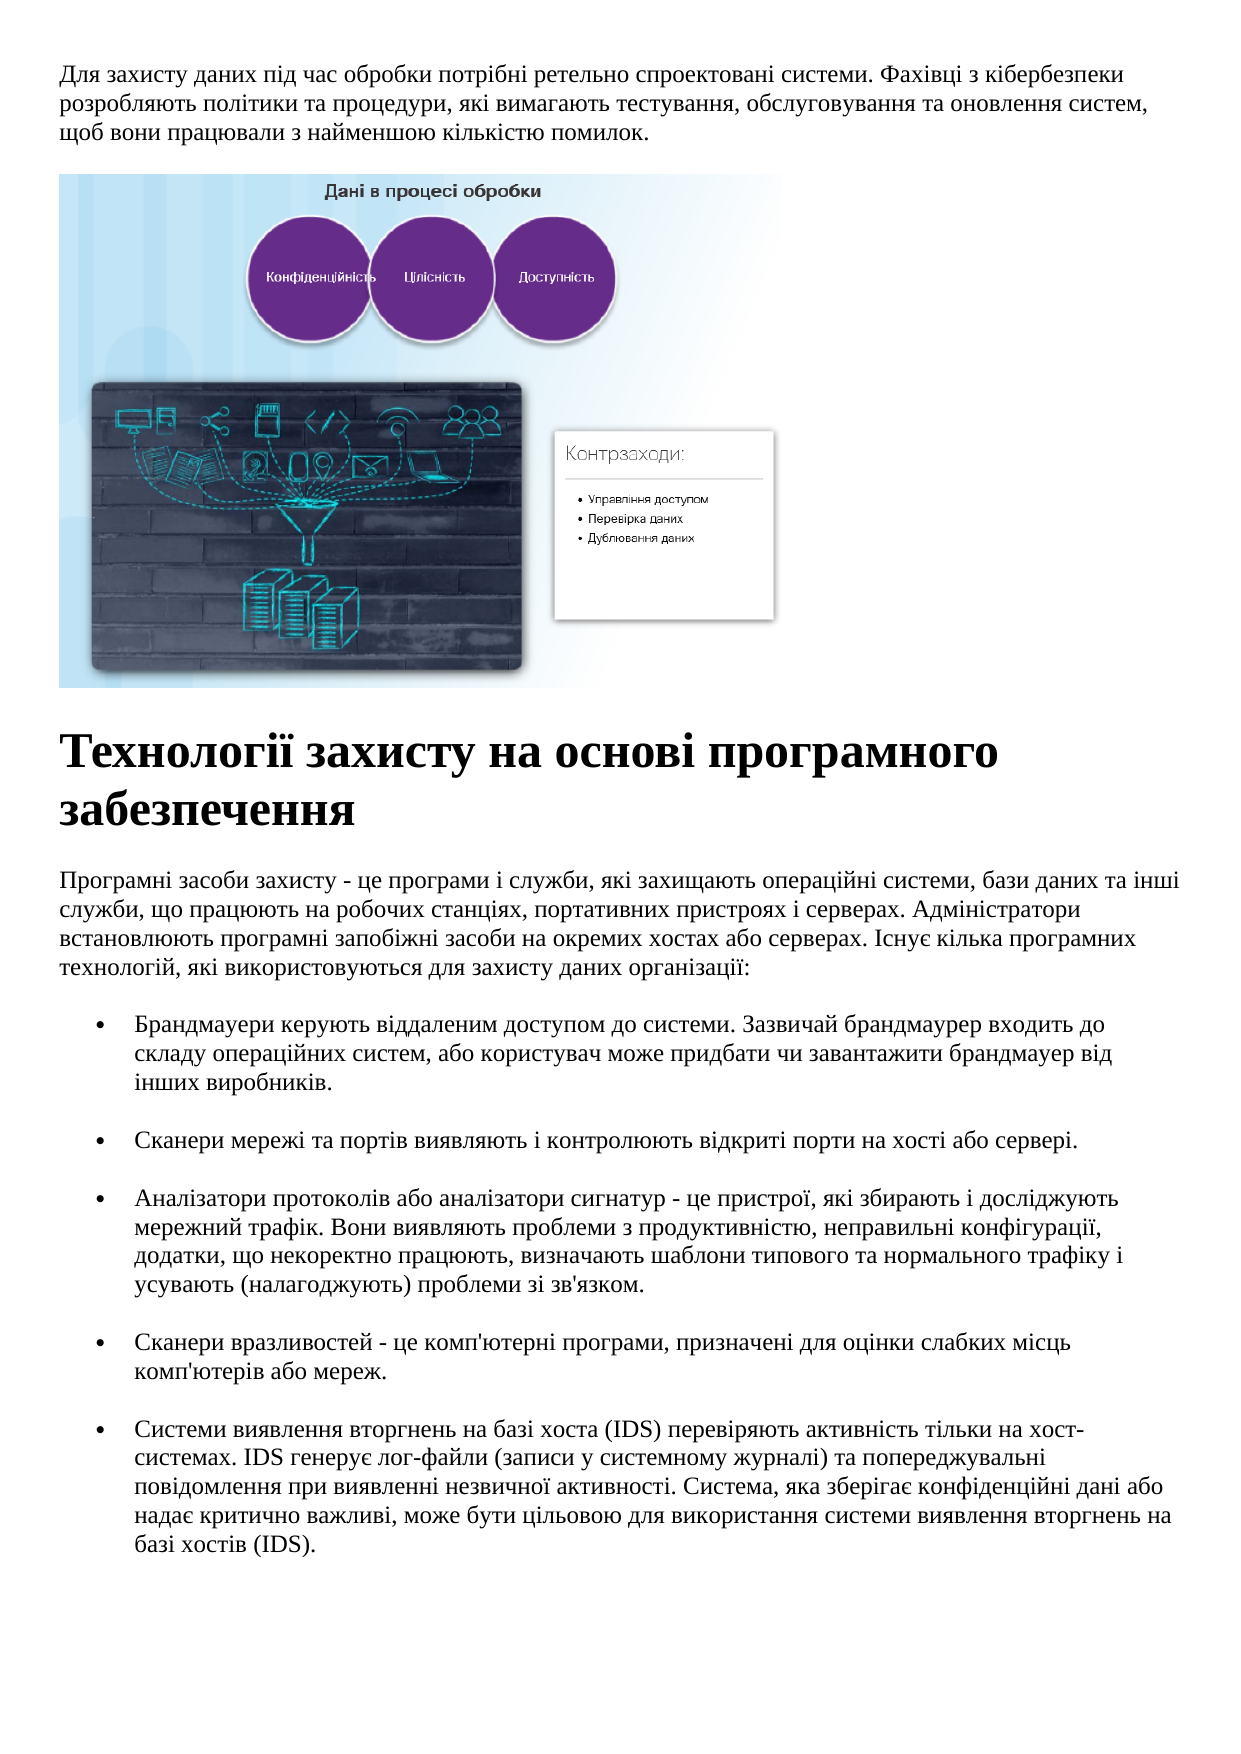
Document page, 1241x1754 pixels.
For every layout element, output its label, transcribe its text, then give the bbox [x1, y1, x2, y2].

picture [59, 174, 782, 688]
list Аналізатори протоколів або аналізатори сигнатур - це пристрої, які збирають і досліджують мережний трафік. Вони виявляють проблеми з продуктивністю, неправильні конфігурації, додатки, що некоректно працюють, визначають шаблони типового та нормального трафіку і усувають (налагоджують) проблеми зі зв'язком. [97, 1183, 1181, 1298]
list Сканери мережі та портів виявляють і контролюють відкриті порти на хості або сервері. [97, 1125, 1181, 1154]
list Брандмауери керують віддаленим доступом до системи. Зазвичай брандмаурер входить до складу операційних систем, або користувач може придбати чи завантажити брандмауер від інших виробників. [97, 1009, 1181, 1096]
text Технології захисту на основі програмного забезпечення [59, 721, 1181, 836]
list Системи виявлення вторгнень на базі хоста (IDS) перевіряють активність тільки на хост-системах. IDS генерує лог-файли (записи у системному журналі) та попереджувальні повідомлення при виявленні незвичної активності. Система, яка зберігає конфіденційні дані або надає критично важливі, може бути цільовою для використання системи виявлення вторгнень на базі хостів (IDS). [97, 1414, 1181, 1557]
text Для захисту даних під час обробки потрібні ретельно спроектовані системи. Фахівці з кібербезпеки розробляють політики та процедури, які вимагають тестування, обслуговування та оновлення систем, щоб вони працювали з найменшою кількістю помилок. [59, 59, 1181, 145]
list Сканери вразливостей - це комп'ютерні програми, призначені для оцінки слабких місць комп'ютерів або мереж. [97, 1327, 1181, 1384]
text Програмні засоби захисту - це програми і служби, які захищають операційні системи, бази даних та інші служби, що працюють на робочих станціях, портативних пристроях і серверах. Адміністратори встановлюють програмні запобіжні засоби на окремих хостах або серверах. Існує кілька програмних технологій, які використовуються для захисту даних організації: [59, 865, 1181, 980]
